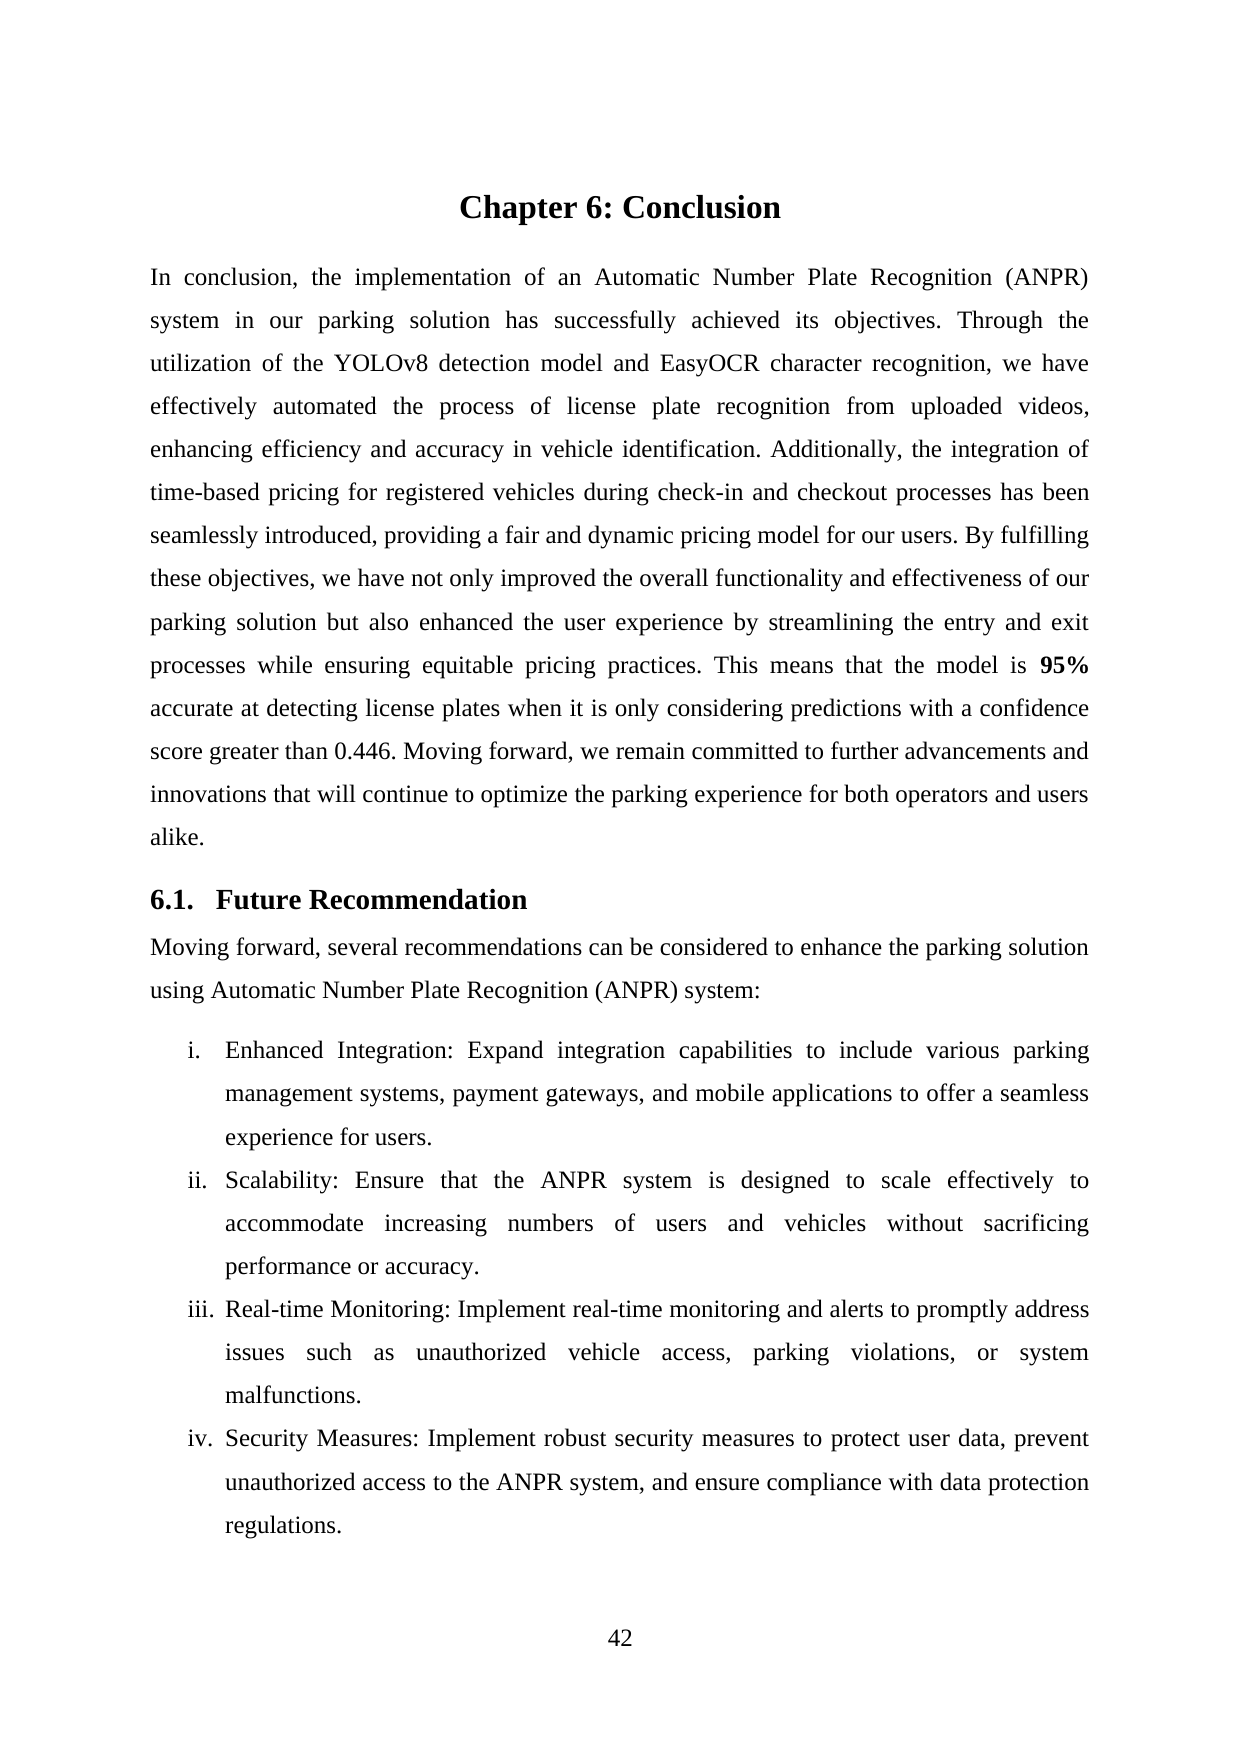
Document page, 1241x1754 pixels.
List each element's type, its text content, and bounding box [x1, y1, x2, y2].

list Scalability: Ensure that the ANPR system is designed to scale effectively to accommodate increasing numbers of users and vehicles without sacrificing performance or accuracy. [187, 1165, 1090, 1280]
subtitle Chapter 6: Conclusion [150, 187, 1090, 226]
subtitle Future Recommendation [150, 882, 1090, 916]
list Enhanced Integration: Expand integration capabilities to include various parking management systems, payment gateways, and mobile applications to offer a seamless experience for users. [187, 1035, 1090, 1150]
list Security Measures: Implement robust security measures to protect user data, prevent unauthorized access to the ANPR system, and ensure compliance with data protection regulations. [187, 1423, 1090, 1538]
text Moving forward, several recommendations can be considered to enhance the parking solution using Automatic Number Plate Recognition (ANPR) system: [150, 932, 1090, 1004]
list Real-time Monitoring: Implement real-time monitoring and alerts to promptly address issues such as unauthorized vehicle access, parking violations, or system malfunctions. [187, 1294, 1090, 1409]
text In conclusion, the implementation of an Automatic Number Plate Recognition (ANPR) system in our parking solution has successfully achieved its objectives. Through the utilization of the YOLOv8 detection model and EasyOCR character recognition, we have effectively automated the process of license plate recognition from uploaded videos, enhancing efficiency and accuracy in vehicle identification. Additionally, the integration of time-based pricing for registered vehicles during check-in and checkout processes has been seamlessly introduced, providing a fair and dynamic pricing model for our users. By fulfilling these objectives, we have not only improved the overall functionality and effectiveness of our parking solution but also enhanced the user experience by streamlining the entry and exit processes while ensuring equitable pricing practices. This means that the model is 95% accurate at detecting license plates when it is only considering predictions with a confidence score greater than 0.446. Moving forward, we remain committed to further advancements and innovations that will continue to optimize the parking experience for both operators and users alike. [150, 262, 1090, 851]
